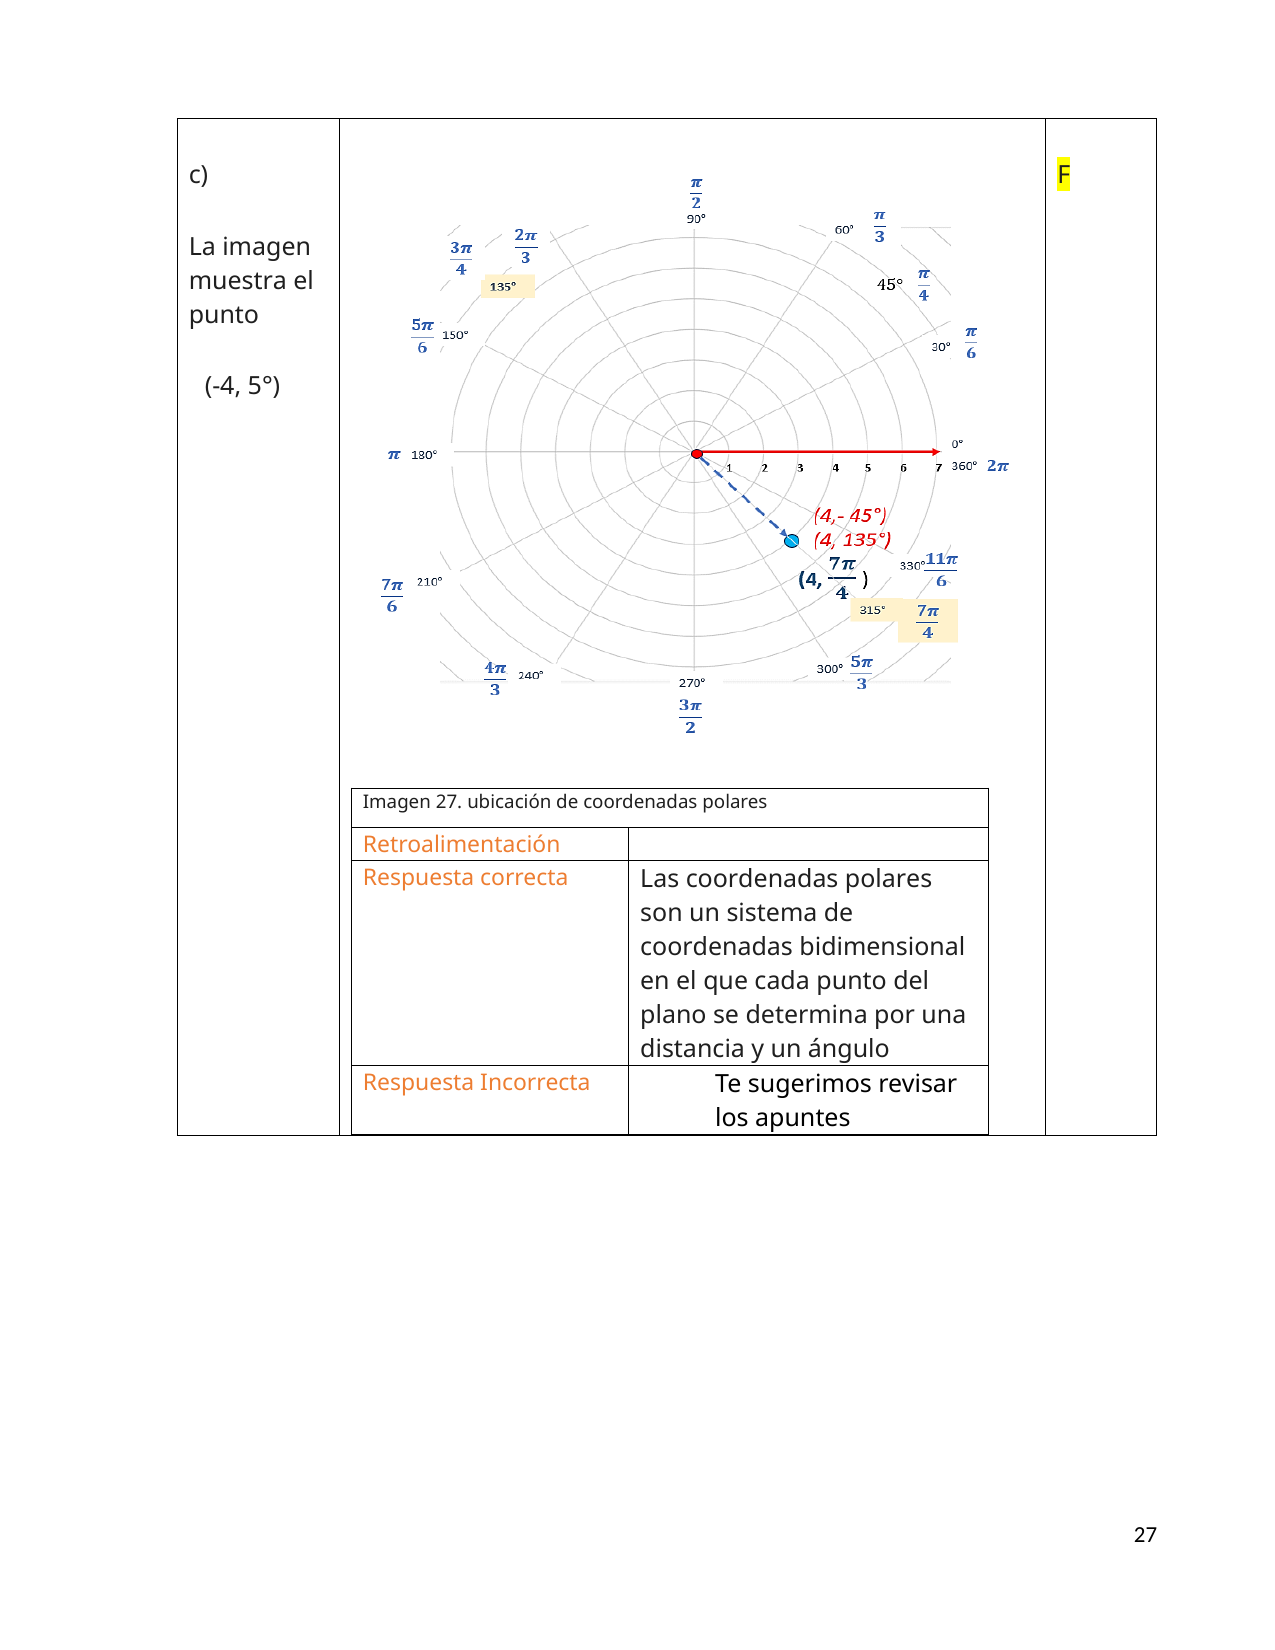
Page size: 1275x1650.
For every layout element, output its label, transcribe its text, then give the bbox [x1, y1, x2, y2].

table_cell c) La imagen muestra el punto (-4, 5°) [178, 119, 339, 1135]
picture [351, 156, 1023, 751]
table_cell F [1046, 119, 1156, 1135]
table_cell [340, 119, 1045, 1135]
